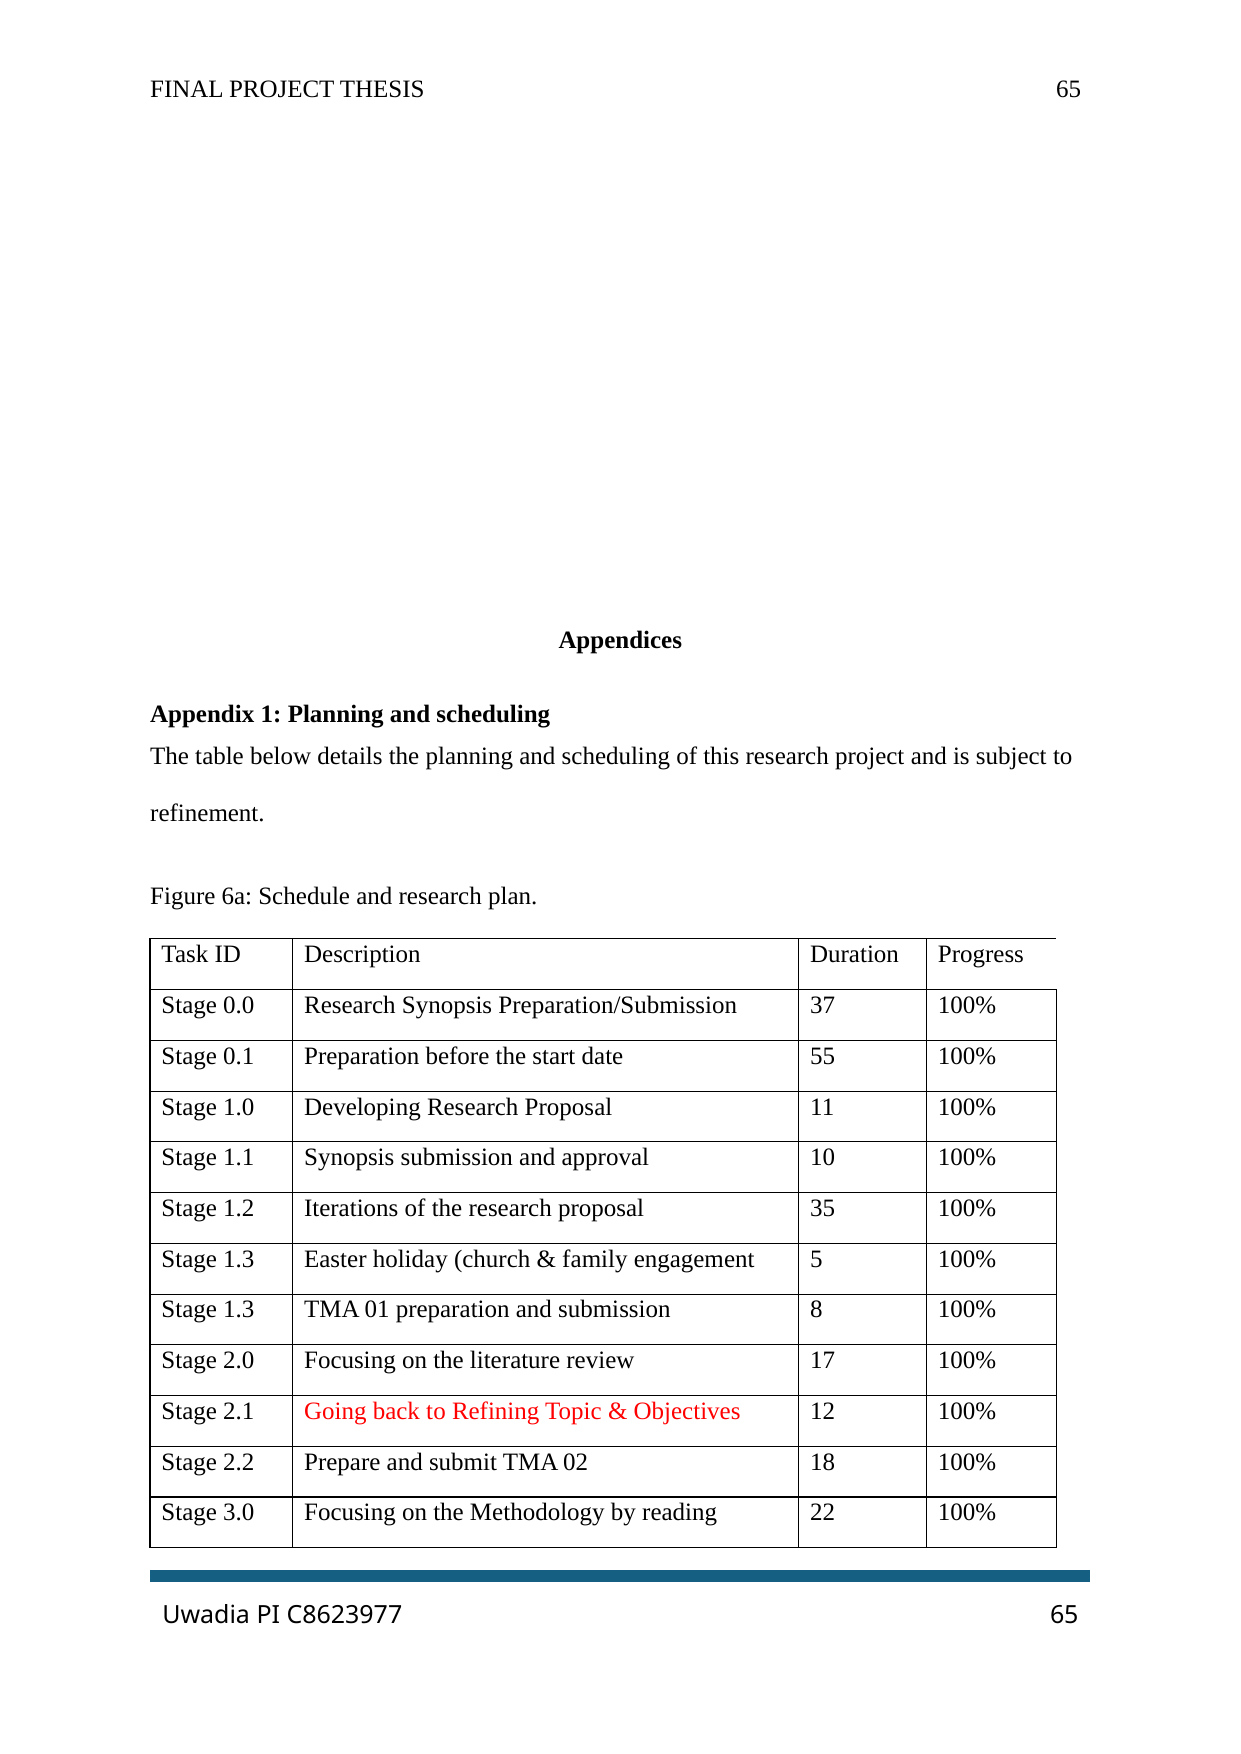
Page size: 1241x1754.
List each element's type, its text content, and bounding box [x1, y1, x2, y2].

table_cell 100% [927, 1345, 1056, 1395]
table_header Duration [799, 939, 926, 989]
table_cell Stage 1.0 [151, 1092, 292, 1141]
table_cell Stage 2.2 [151, 1447, 292, 1496]
table_header Description [293, 939, 798, 989]
table_cell Going back to Refining Topic & Objectives [293, 1396, 798, 1446]
table_cell Focusing on the Methodology by reading [293, 1498, 798, 1547]
table_cell Stage 3.0 [151, 1498, 292, 1547]
table_cell 55 [799, 1041, 926, 1091]
table_cell Stage 1.3 [151, 1244, 292, 1293]
table_cell Easter holiday (church & family engagement [293, 1244, 798, 1293]
table_cell 100% [927, 1396, 1056, 1446]
table_cell Research Synopsis Preparation/Submission [293, 990, 798, 1040]
table_cell 37 [799, 990, 926, 1040]
table_cell Stage 2.1 [151, 1396, 292, 1446]
table_cell 100% [927, 1244, 1056, 1293]
table_cell 100% [927, 990, 1056, 1040]
table_cell 35 [799, 1193, 926, 1243]
table_cell Stage 2.0 [151, 1345, 292, 1395]
table_cell Synopsis submission and approval [293, 1142, 798, 1192]
table_cell 18 [799, 1447, 926, 1496]
table_cell Preparation before the start date [293, 1041, 798, 1091]
table_cell 12 [799, 1396, 926, 1446]
subtitle Appendices [150, 625, 1090, 654]
table_cell 100% [927, 1498, 1056, 1547]
table_cell 100% [927, 1447, 1056, 1496]
table_cell 100% [927, 1041, 1056, 1091]
table_cell 22 [799, 1498, 926, 1547]
text Figure 6a: Schedule and research plan. [150, 881, 1090, 909]
table_cell 100% [927, 1092, 1056, 1141]
table_cell 11 [799, 1092, 926, 1141]
table_header Task ID [151, 939, 292, 989]
table_cell Stage 0.0 [151, 990, 292, 1040]
table_cell Stage 1.2 [151, 1193, 292, 1243]
table_cell Stage 1.1 [151, 1142, 292, 1192]
table_cell Focusing on the literature review [293, 1345, 798, 1395]
table_cell 100% [927, 1193, 1056, 1243]
table_cell Iterations of the research proposal [293, 1193, 798, 1243]
table_cell 100% [927, 1295, 1056, 1344]
text The table below details the planning and scheduling of this research project and is subject to refinement. [150, 741, 1090, 827]
table_cell 10 [799, 1142, 926, 1192]
table_cell 8 [799, 1295, 926, 1344]
table_cell 100% [927, 1142, 1056, 1192]
table_header Progress [927, 939, 1056, 989]
table_cell 5 [799, 1244, 926, 1293]
table_cell Stage 1.3 [151, 1295, 292, 1344]
table_cell Prepare and submit TMA 02 [293, 1447, 798, 1496]
table_cell Stage 0.1 [151, 1041, 292, 1091]
table_cell TMA 01 preparation and submission [293, 1295, 798, 1344]
table_cell 17 [799, 1345, 926, 1395]
subtitle Appendix 1: Planning and scheduling [150, 699, 1090, 728]
table_cell Developing Research Proposal [293, 1092, 798, 1141]
